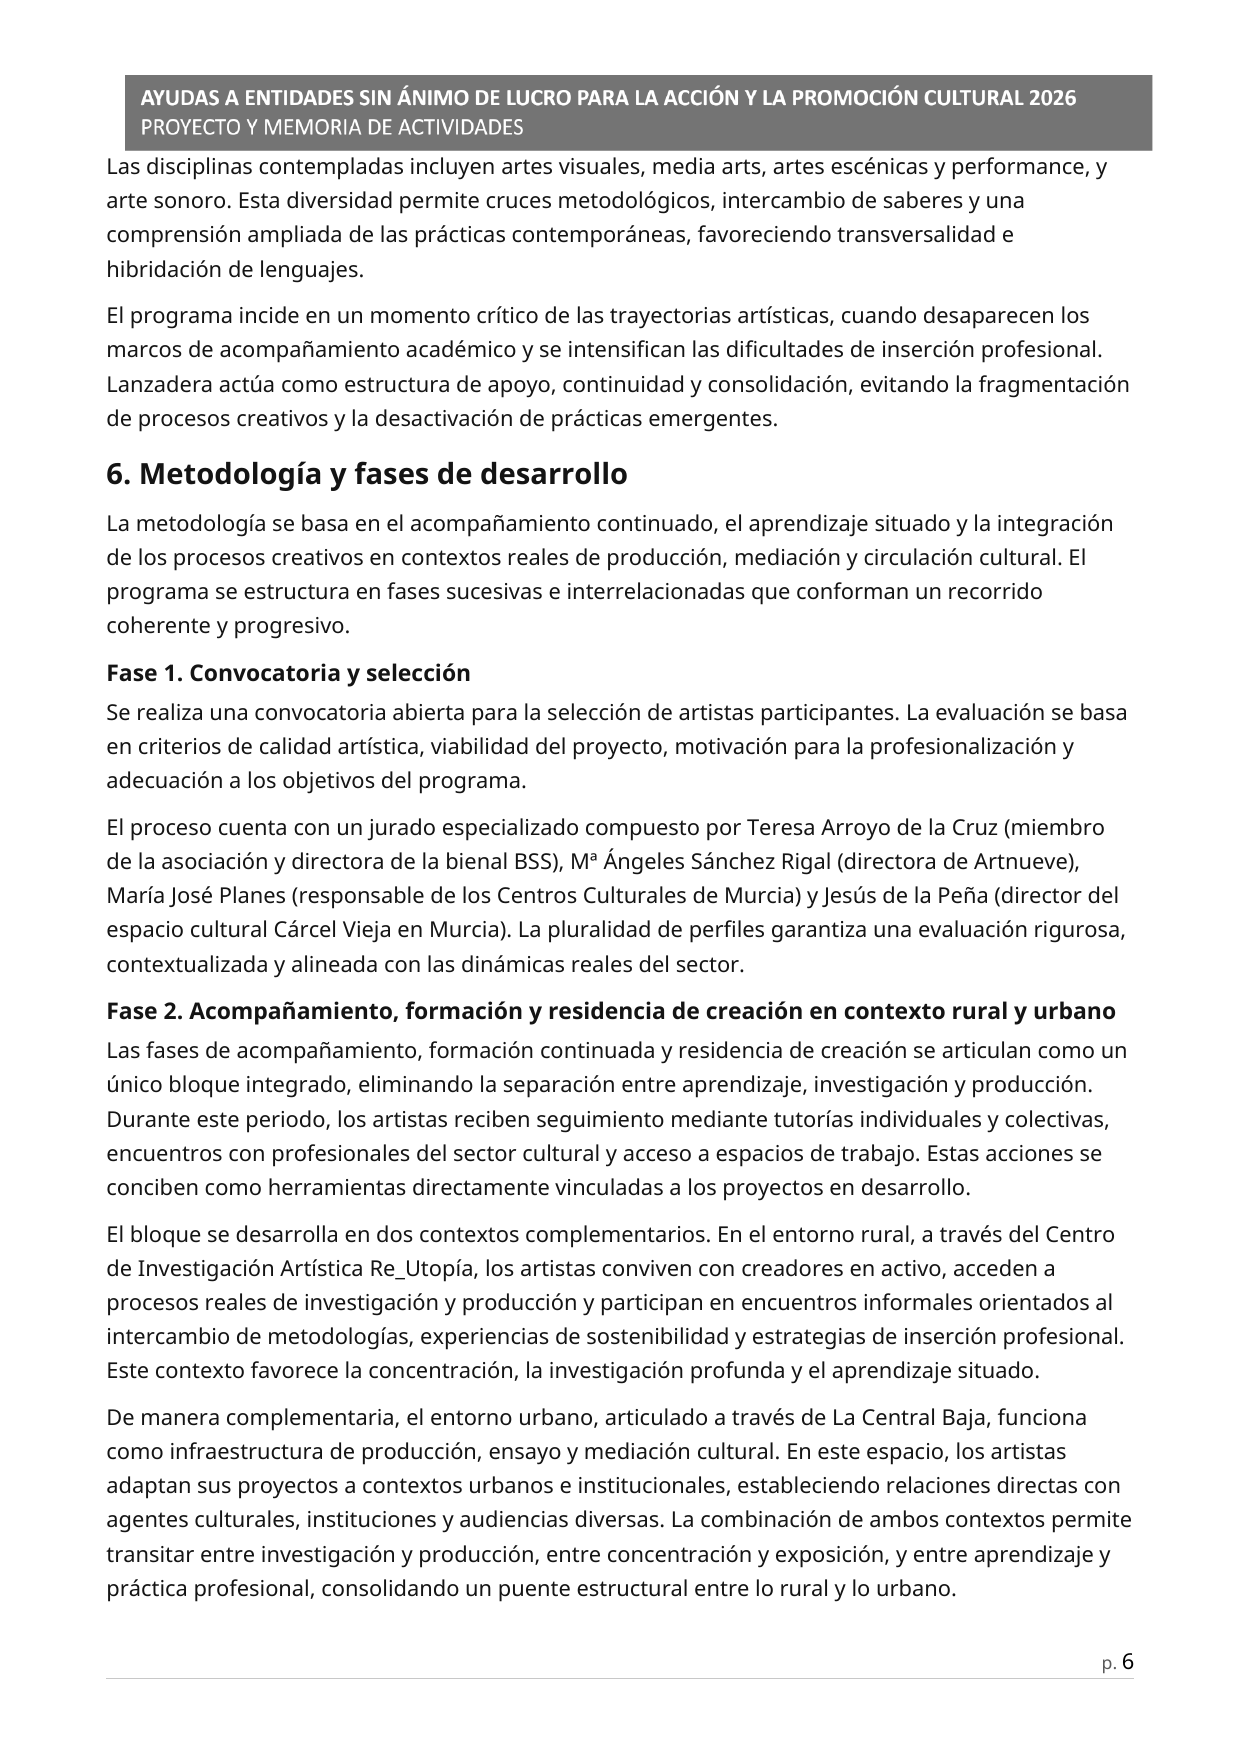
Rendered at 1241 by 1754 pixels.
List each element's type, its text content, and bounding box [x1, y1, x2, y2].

text El bloque se desarrolla en dos contextos complementarios. En el entorno rural, a través del Centro de Investigación Artística Re_Utopía, los artistas conviven con creadores en activo, acceden a procesos reales de investigación y producción y participan en encuentros informales orientados al intercambio de metodologías, experiencias de sostenibilidad y estrategias de inserción profesional. Este contexto favorece la concentración, la investigación profunda y el aprendizaje situado. [106, 1219, 1134, 1385]
text El proceso cuenta con un jurado especializado compuesto por Teresa Arroyo de la Cruz (miembro de la asociación y directora de la bienal BSS), Mª Ángeles Sánchez Rigal (directora de Artnueve), María José Planes (responsable de los Centros Culturales de Murcia) y Jesús de la Peña (director del espacio cultural Cárcel Vieja en Murcia). La pluralidad de perfiles garantiza una evaluación rigurosa, contextualizada y alineada con las dinámicas reales del sector. [106, 812, 1134, 978]
text De manera complementaria, el entorno urbano, articulado a través de La Central Baja, funciona como infraestructura de producción, ensayo y mediación cultural. En este espacio, los artistas adaptan sus proyectos a contextos urbanos e institucionales, estableciendo relaciones directas con agentes culturales, instituciones y audiencias diversas. La combinación de ambos contextos permite transitar entre investigación y producción, entre concentración y exposición, y entre aprendizaje y práctica profesional, consolidando un puente estructural entre lo rural y lo urbano. [106, 1402, 1134, 1603]
text Fase 2. Acompañamiento, formación y residencia de creación en contexto rural y urbano [106, 995, 1134, 1026]
text Las disciplinas contempladas incluyen artes visuales, media arts, artes escénicas y performance, y arte sonoro. Esta diversidad permite cruces metodológicos, intercambio de saberes y una comprensión ampliada de las prácticas contemporáneas, favoreciendo transversalidad e hibridación de lenguajes. [106, 151, 1134, 283]
picture [125, 75, 1153, 152]
text Las fases de acompañamiento, formación continuada y residencia de creación se articulan como un único bloque integrado, eliminando la separación entre aprendizaje, investigación y producción. Durante este periodo, los artistas reciben seguimiento mediante tutorías individuales y colectivas, encuentros con profesionales del sector cultural y acceso a espacios de trabajo. Estas acciones se conciben como herramientas directamente vinculadas a los proyectos en desarrollo. [106, 1035, 1134, 1202]
text Se realiza una convocatoria abierta para la selección de artistas participantes. La evaluación se basa en criterios de calidad artística, viabilidad del proyecto, motivación para la profesionalización y adecuación a los objetivos del programa. [106, 697, 1134, 795]
text El programa incide en un momento crítico de las trayectorias artísticas, cuando desaparecen los marcos de acompañamiento académico y se intensifican las dificultades de inserción profesional. Lanzadera actúa como estructura de apoyo, continuidad y consolidación, evitando la fragmentación de procesos creativos y la desactivación de prácticas emergentes. [106, 300, 1134, 433]
text 6. Metodología y fases de desarrollo [106, 454, 1134, 493]
text La metodología se basa en el acompañamiento continuado, el aprendizaje situado y la integración de los procesos creativos en contextos reales de producción, mediación y circulación cultural. El programa se estructura en fases sucesivas e interrelacionadas que conforman un recorrido coherente y progresivo. [106, 508, 1134, 640]
text Fase 1. Convocatoria y selección [106, 657, 1134, 688]
